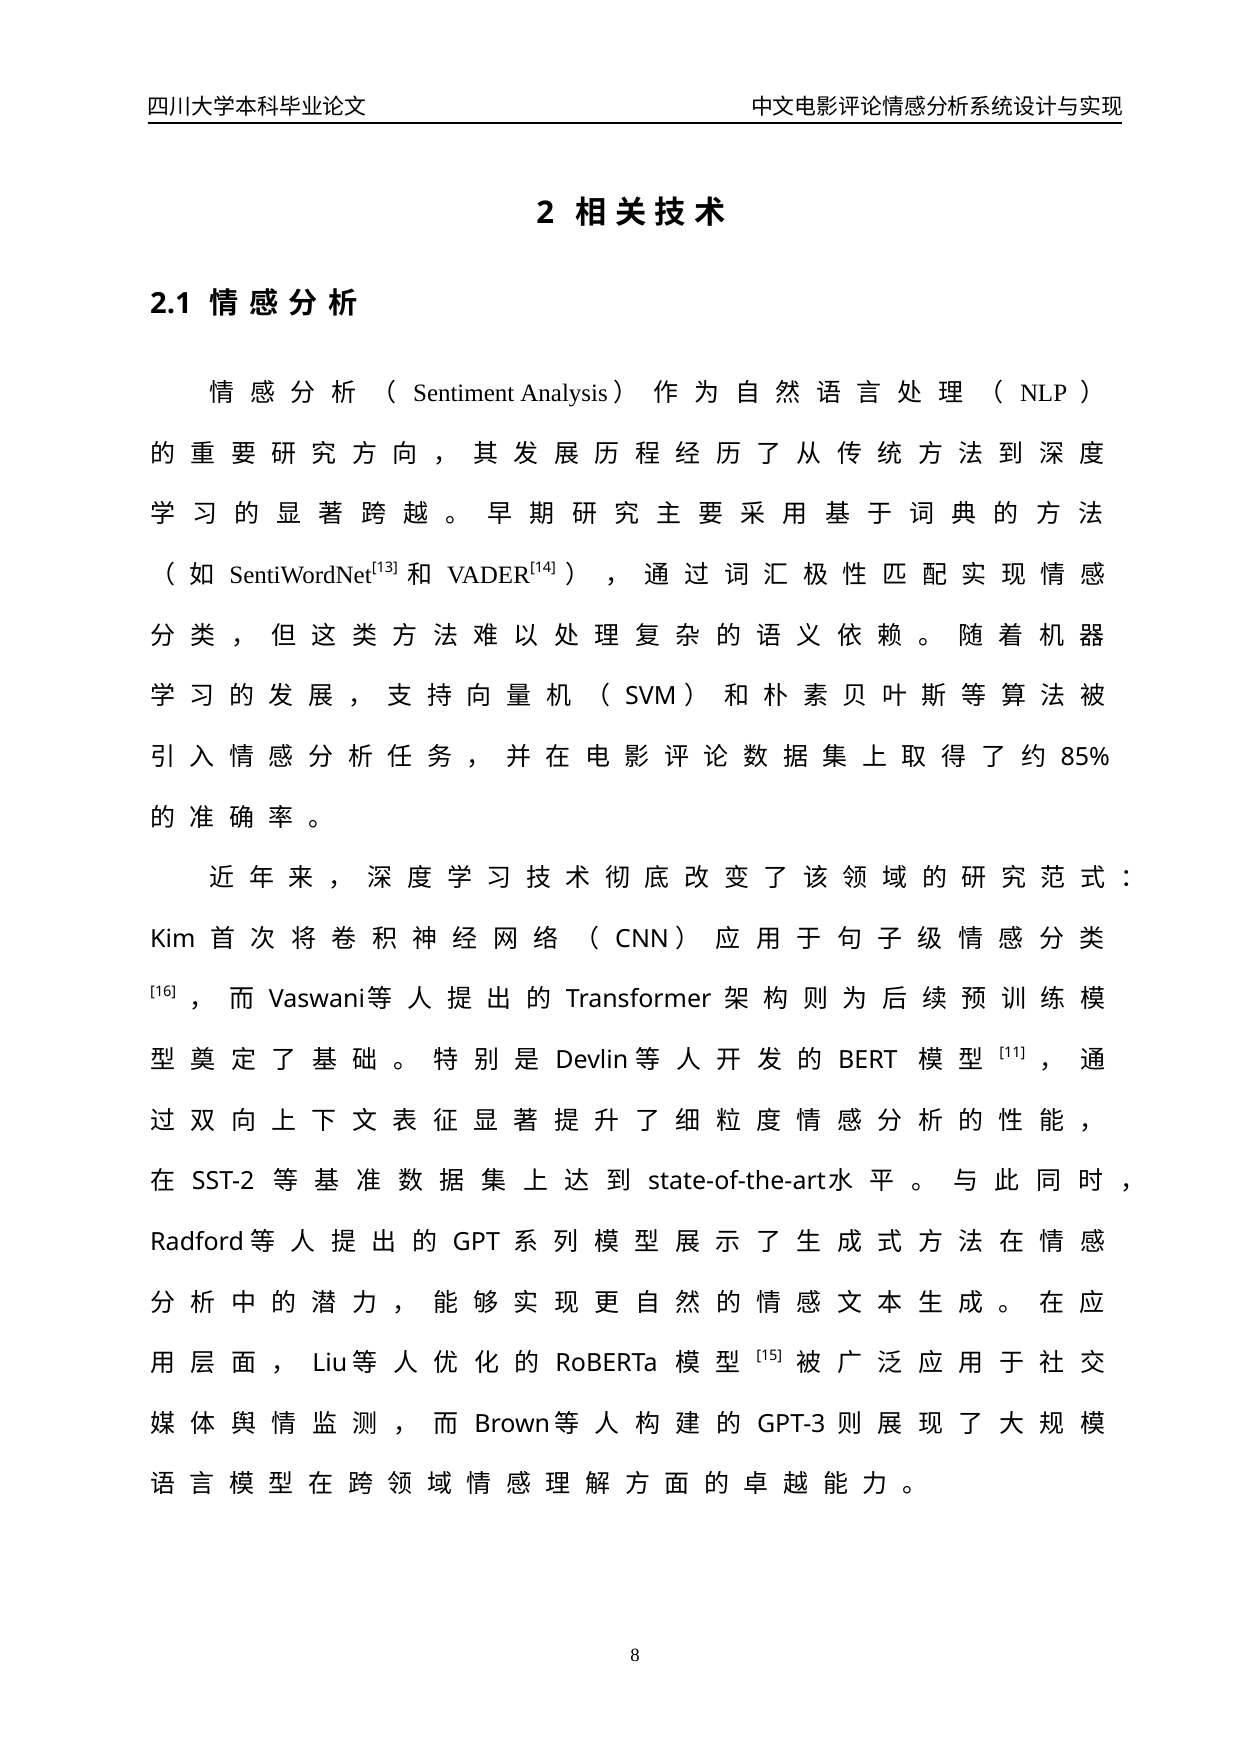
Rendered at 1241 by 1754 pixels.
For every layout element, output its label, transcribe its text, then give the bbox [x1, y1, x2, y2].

subtitle 相关技术 [150, 180, 1120, 240]
text 近年来，深度学习技术彻底改变了该领域的研究范式：Kim首次将卷积神经网络（CNN）应用于句子级情感分类[16]，而Vaswani等人提出的Transformer架构则为后续预训练模型奠定了基础。特别是Devlin等人开发的BERT模型[11]，通过双向上下文表征显著提升了细粒度情感分析的性能，在SST-2等基准数据集上达到state-of-the-art水平。与此同时，Radford等人提出的GPT系列模型展示了生成式方法在情感分析中的潜力，能够实现更自然的情感文本生成。在应用层面，Liu等人优化的RoBERTa模型[15]被广泛应用于社交媒体舆情监测，而Brown等人构建的GPT-3则展现了大规模语言模型在跨领域情感理解方面的卓越能力。 [150, 846, 1120, 1512]
text 情感分析 [150, 271, 1120, 331]
text 情感分析（Sentiment Analysis）作为自然语言处理（NLP）的重要研究方向，其发展历程经历了从传统方法到深度学习的显著跨越。早期研究主要采用基于词典的方法（如SentiWordNet[13]和VADER[14]），通过词汇极性匹配实现情感分类，但这类方法难以处理复杂的语义依赖。随着机器学习的发展，支持向量机（SVM）和朴素贝叶斯等算法被引入情感分析任务，并在电影评论数据集上取得了约85%的准确率。 [150, 361, 1120, 846]
